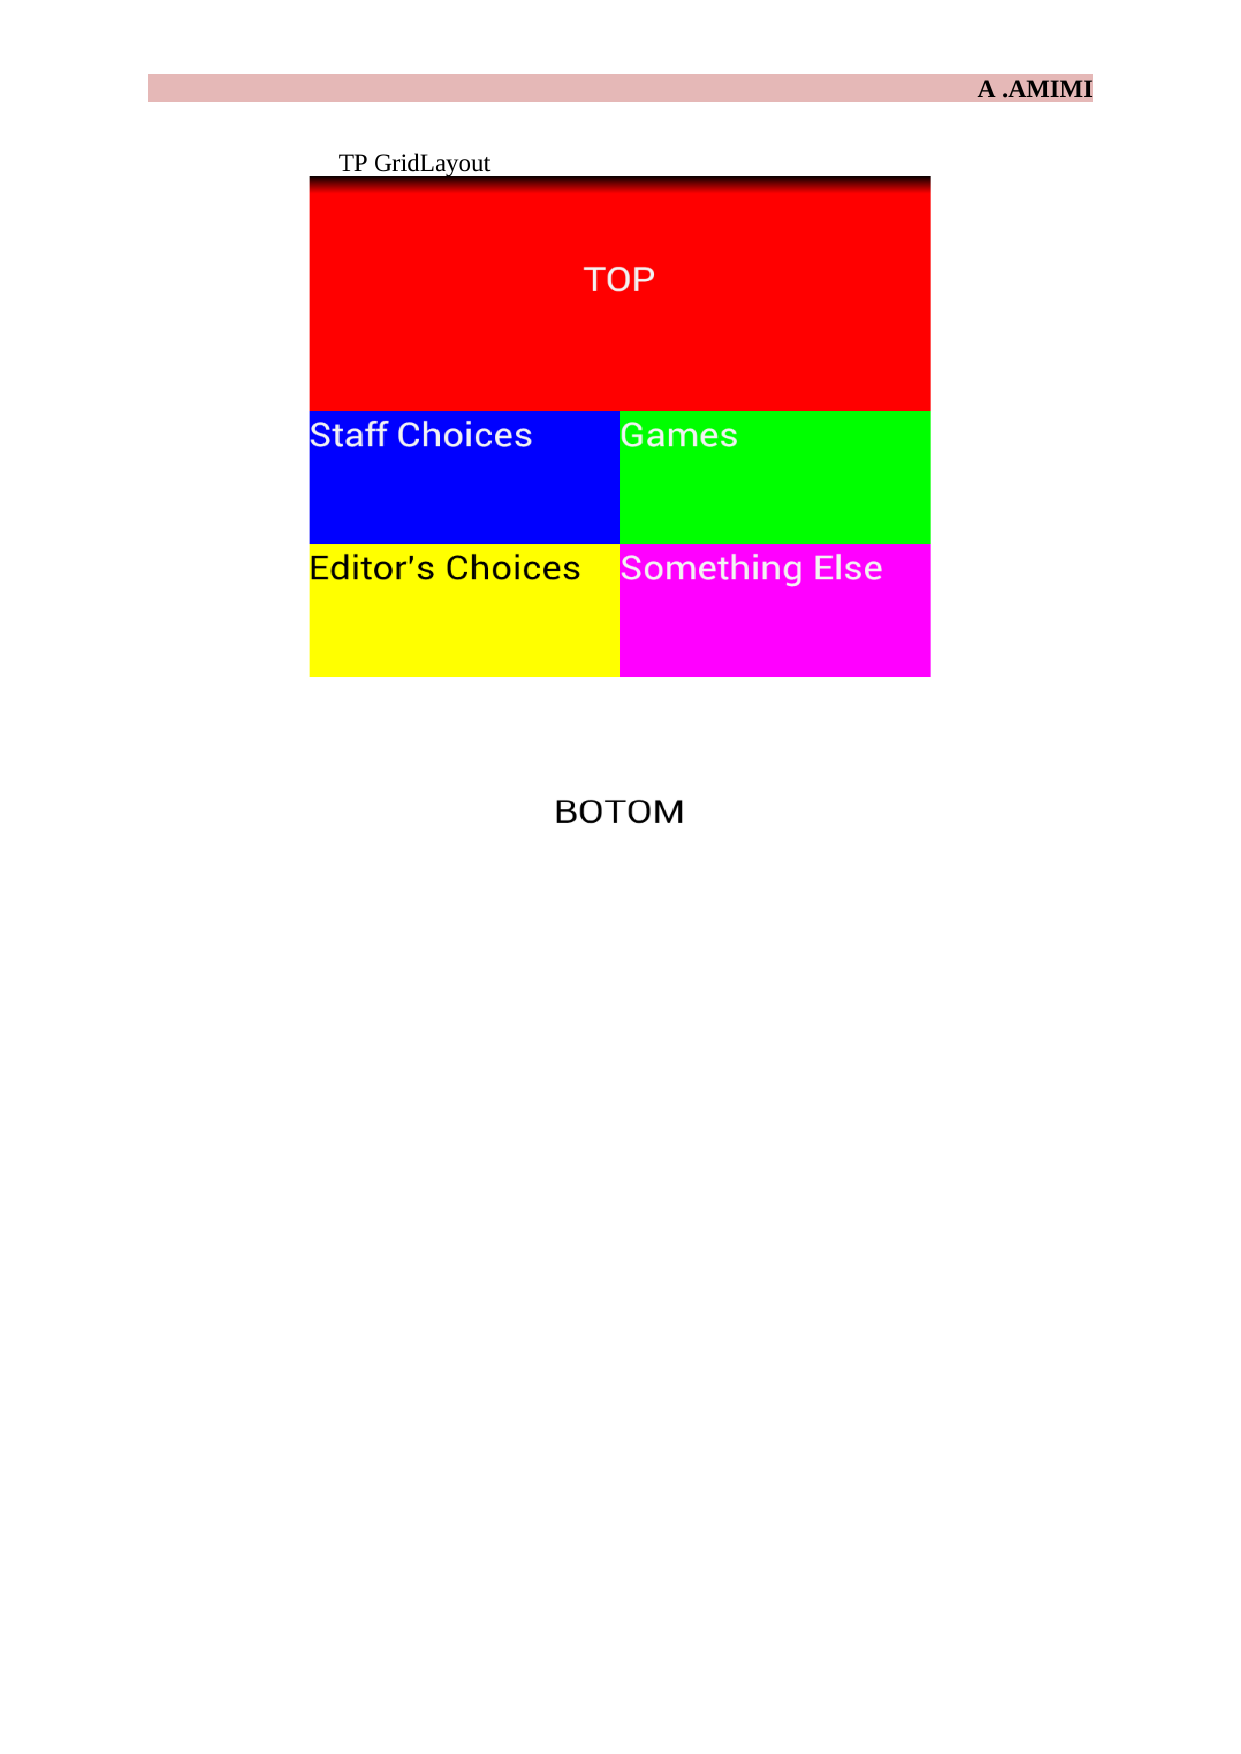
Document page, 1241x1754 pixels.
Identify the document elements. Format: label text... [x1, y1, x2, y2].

text TP GridLayout [338, 148, 1093, 176]
picture [309, 176, 931, 940]
